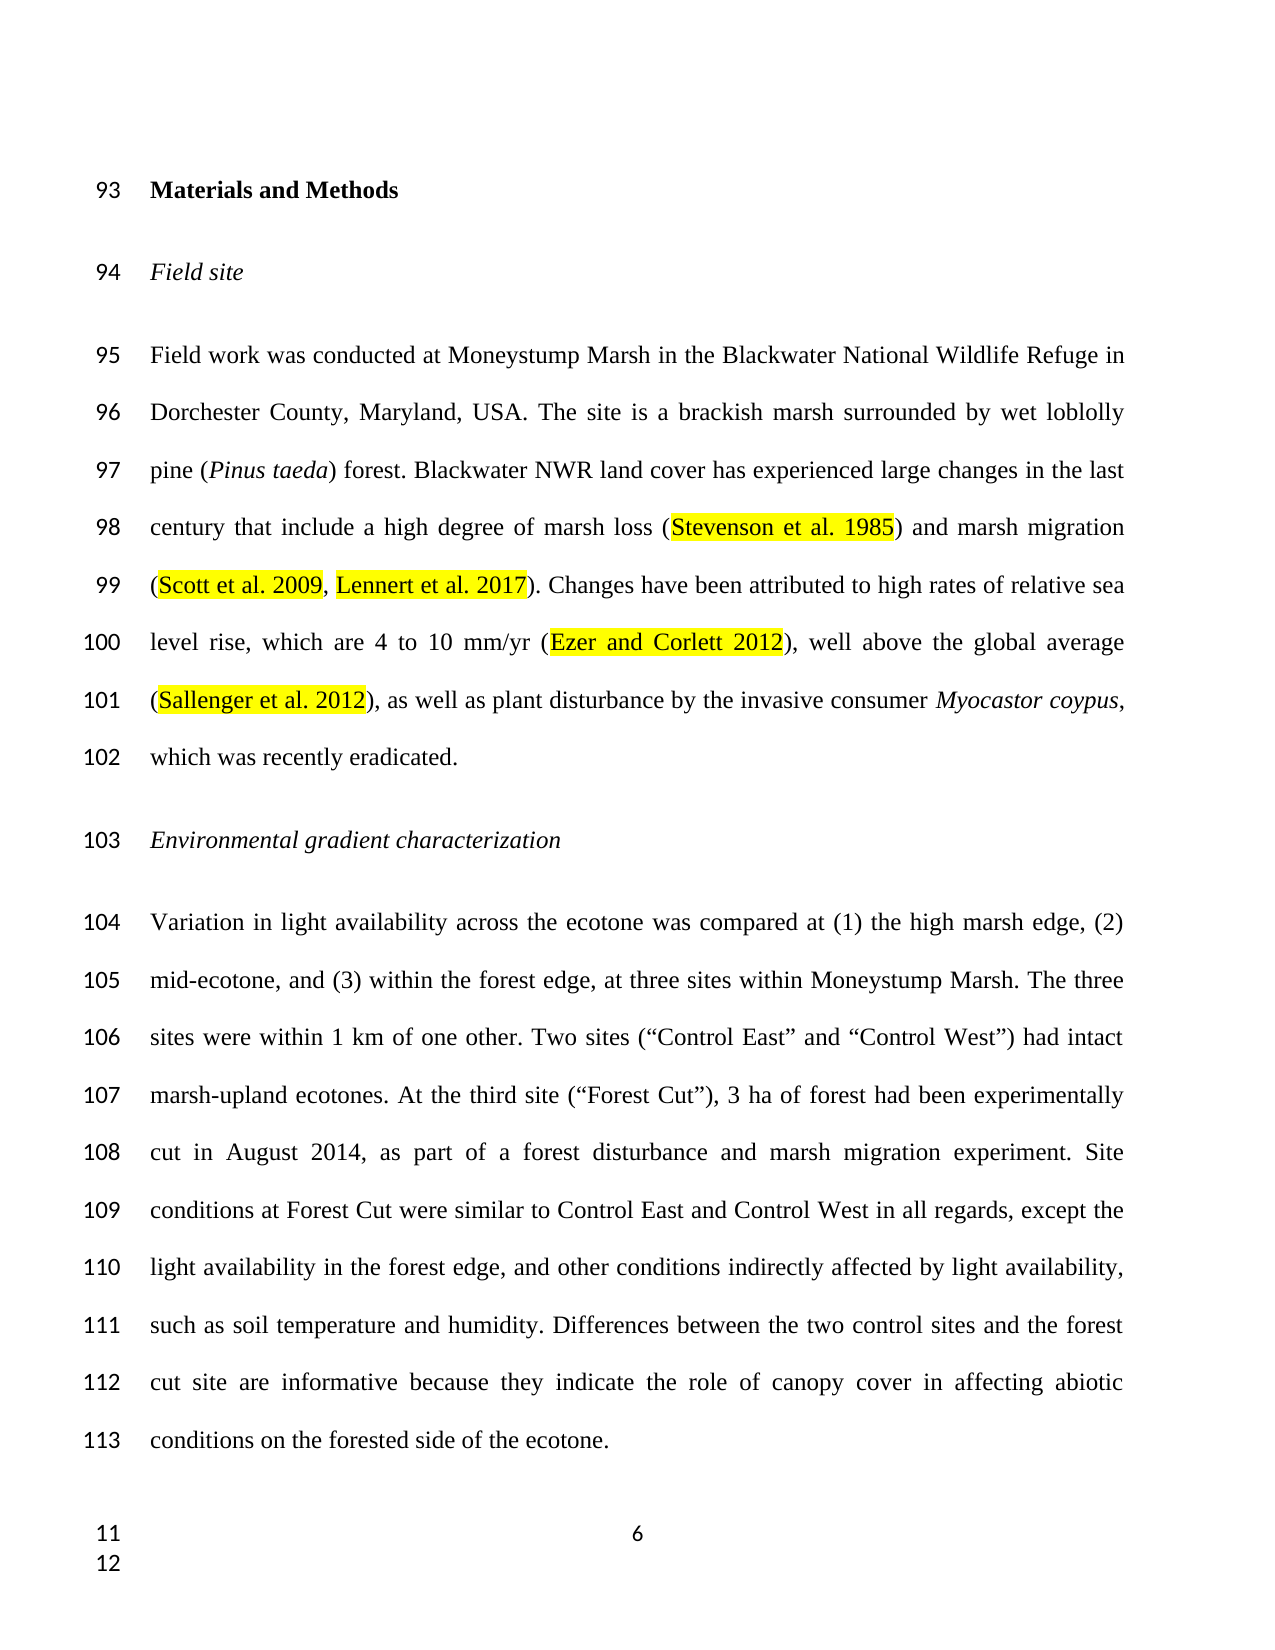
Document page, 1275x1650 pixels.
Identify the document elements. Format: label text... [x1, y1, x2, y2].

text Field work was conducted at Moneystump Marsh in the Blackwater National Wildlife Refuge in Dorchester County, Maryland, USA. The site is a brackish marsh surrounded by wet loblolly pine (Pinus taeda) forest. Blackwater NWR land cover has experienced large changes in the last century that include a high degree of marsh loss (Stevenson et al. 1985) and marsh migration (Scott et al. 2009, Lennert et al. 2017). Changes have been attributed to high rates of relative sea level rise, which are 4 to 10 mm/yr (Ezer and Corlett 2012), well above the global average (Sallenger et al. 2012), as well as plant disturbance by the invasive consumer Myocastor coypus, which was recently eradicated. [150, 340, 1125, 771]
text Environmental gradient characterization [150, 825, 1125, 854]
text Variation in light availability across the ecotone was compared at (1) the high marsh edge, (2) mid-ecotone, and (3) within the forest edge, at three sites within Moneystump Marsh. The three sites were within 1 km of one other. Two sites (“Control East” and “Control West”) had intact marsh-upland ecotones. At the third site (“Forest Cut”), 3 ha of forest had been experimentally cut in August 2014, as part of a forest disturbance and marsh migration experiment. Site conditions at Forest Cut were similar to Control East and Control West in all regards, except the light availability in the forest edge, and other conditions indirectly affected by light availability, such as soil temperature and humidity. Differences between the two control sites and the forest cut site are informative because they indicate the role of canopy cover in affecting abiotic conditions on the forested side of the ecotone. [150, 907, 1125, 1454]
text Materials and Methods [150, 175, 1125, 204]
text Field site [150, 257, 1125, 286]
